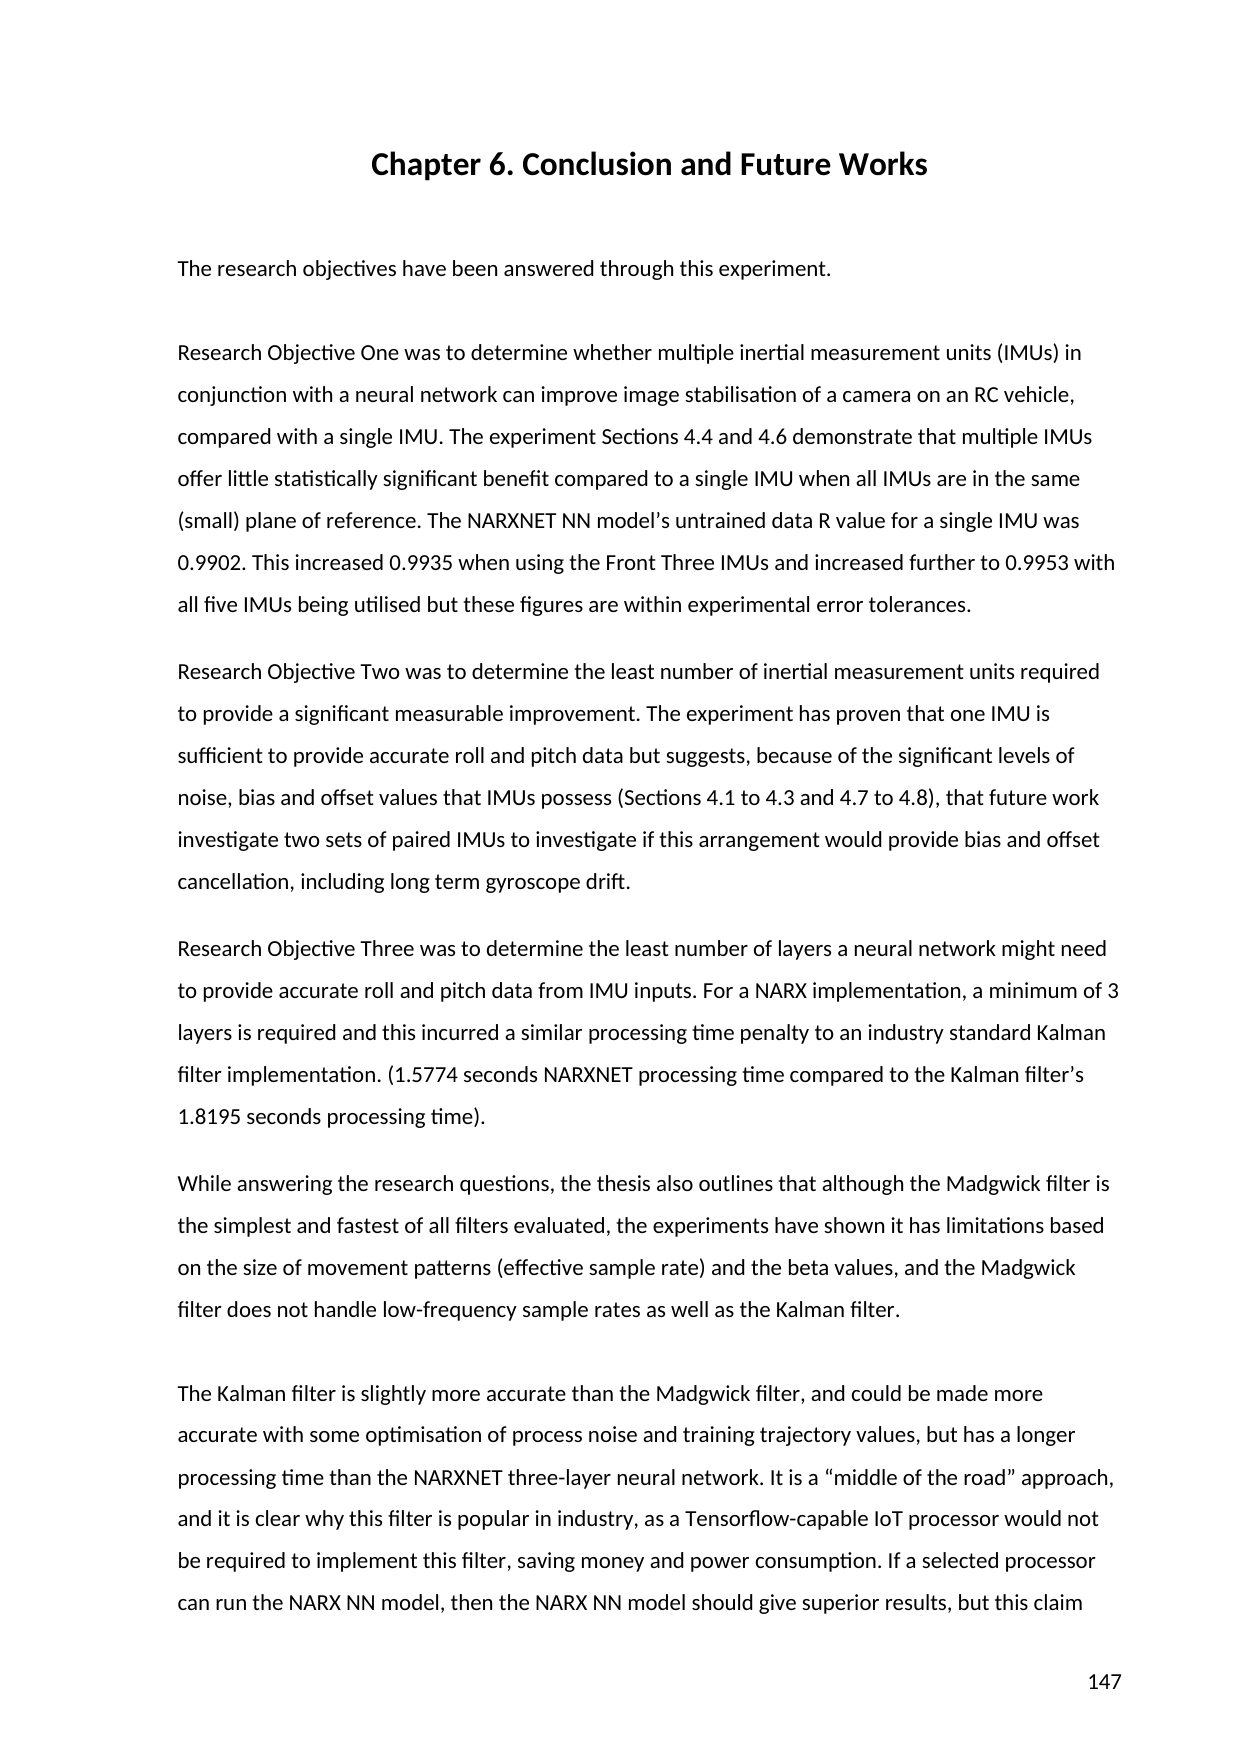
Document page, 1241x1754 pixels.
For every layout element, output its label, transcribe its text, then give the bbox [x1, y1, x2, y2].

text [177, 1169, 1122, 1617]
text Research Objective Two was to determine the least number of inertial measurement units required to provide a significant measurable improvement. The experiment has proven that one IMU is sufficient to provide accurate roll and pitch data but suggests, because of the significant levels of noise, bias and offset values that IMUs possess (Sections 4.1 to 4.3 and 4.7 to 4.8), that future work investigate two sets of paired IMUs to investigate if this arrangement would provide bias and offset cancellation, including long term gyroscope drift. [177, 657, 1122, 895]
text Research Objective Three was to determine the least number of layers a neural network might need to provide accurate roll and pitch data from IMU inputs. For a NARX implementation, a minimum of 3 layers is required and this incurred a similar processing time penalty to an industry standard Kalman filter implementation. (1.5774 seconds NARXNET processing time compared to the Kalman filter’s 1.8195 seconds processing time). [177, 934, 1122, 1130]
text The research objectives have been answered through this experiment. Research Objective One was to determine whether multiple inertial measurement units (IMUs) in conjunction with a neural network can improve image stabilisation of a camera on an RC vehicle, compared with a single IMU. The experiment Sections 4.4 and 4.6 demonstrate that multiple IMUs offer little statistically significant benefit compared to a single IMU when all IMUs are in the same (small) plane of reference. The NARXNET NN model’s untrained data R value for a single IMU was 0.9902. This increased 0.9935 when using the Front Three IMUs and increased further to 0.9953 with all five IMUs being utilised but these figures are within experimental error tolerances. [177, 254, 1122, 618]
subtitle . Conclusion and Future Works [177, 143, 1122, 184]
